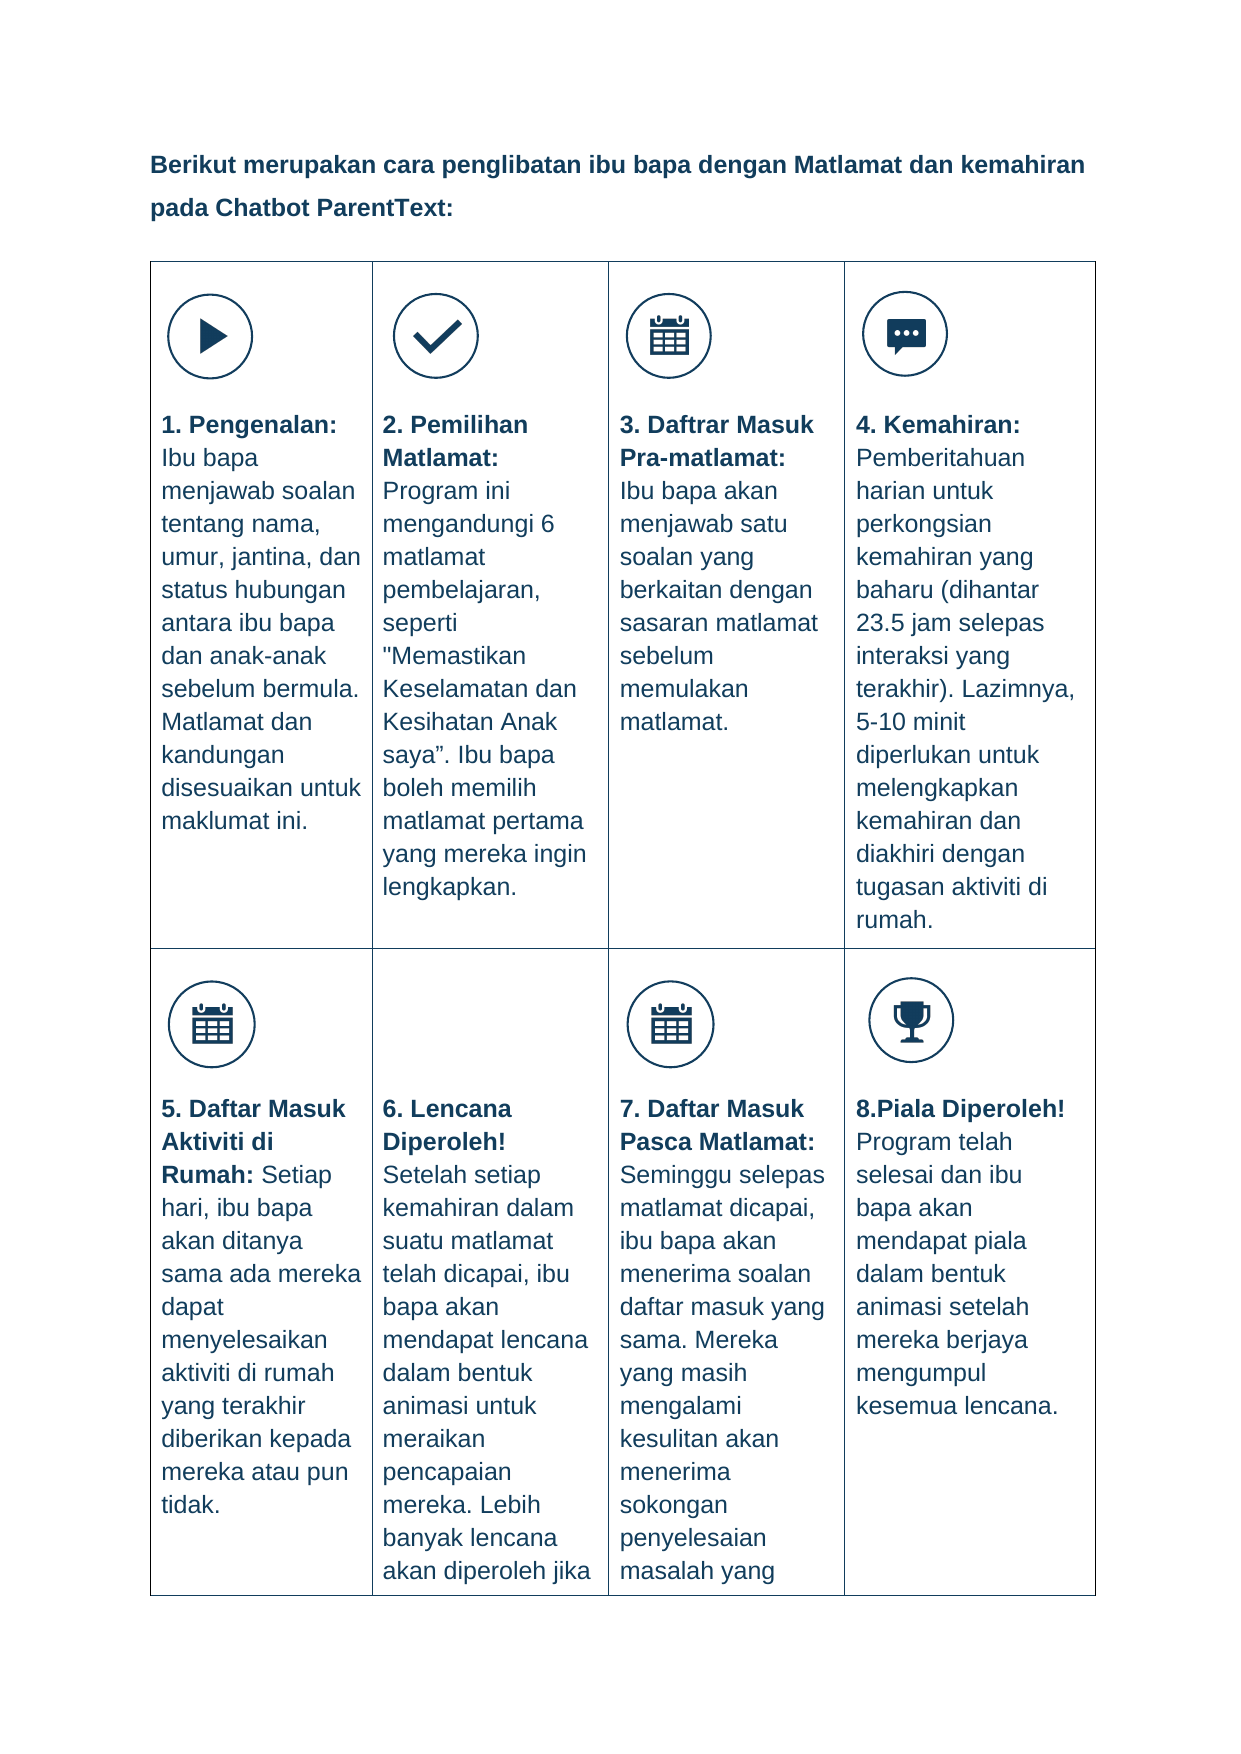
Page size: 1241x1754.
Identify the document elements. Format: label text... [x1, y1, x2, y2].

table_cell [609, 1084, 844, 1595]
table_cell [609, 949, 844, 1083]
picture [191, 313, 237, 359]
picture [887, 997, 937, 1047]
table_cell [845, 1084, 1095, 1595]
table_cell 4. Kemahiran: Pemberitahuan harian untuk perkongsian kemahiran yang baharu (dihantar 23.5 jam selepas interaksi yang terakhir). Lazimnya, 5-10 minit diperlukan untuk melengkapkan kemahiran dan diakhiri dengan tugasan aktiviti di rumah. [845, 399, 1095, 948]
table_cell 1. Pengenalan: Ibu bapa menjawab soalan tentang nama, umur, jantina, dan status hubungan antara ibu bapa dan anak-anak sebelum bermula. Matlamat dan kandungan disesuaikan untuk maklumat ini. [151, 399, 372, 948]
table_cell [151, 949, 372, 1083]
table_header [845, 262, 1095, 399]
table_header [151, 262, 372, 399]
table_cell [845, 949, 1095, 1083]
table_cell [373, 949, 608, 1083]
table_cell 3. Daftrar Masuk Pra-matlamat: Ibu bapa akan menjawab satu soalan yang berkaitan dengan sasaran matlamat sebelum memulakan matlamat. [609, 399, 844, 948]
picture [412, 311, 463, 362]
picture [642, 307, 697, 363]
subtitle Berikut merupakan cara penglibatan ibu bapa dengan Matlamat dan kemahiran pada Chatbot ParentText: [150, 150, 1090, 222]
table_header [373, 262, 608, 399]
table_cell 2. Pemilihan Matlamat: Program ini mengandungi 6 matlamat pembelajaran, seperti "Memastikan Keselamatan dan Kesihatan Anak saya”. Ibu bapa boleh memilih matlamat pertama yang mereka ingin lengkapkan. [373, 399, 608, 948]
picture [643, 995, 700, 1052]
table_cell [373, 1084, 608, 1595]
picture [879, 309, 934, 365]
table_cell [151, 1084, 372, 1595]
table_header [609, 262, 844, 399]
picture [184, 995, 241, 1052]
